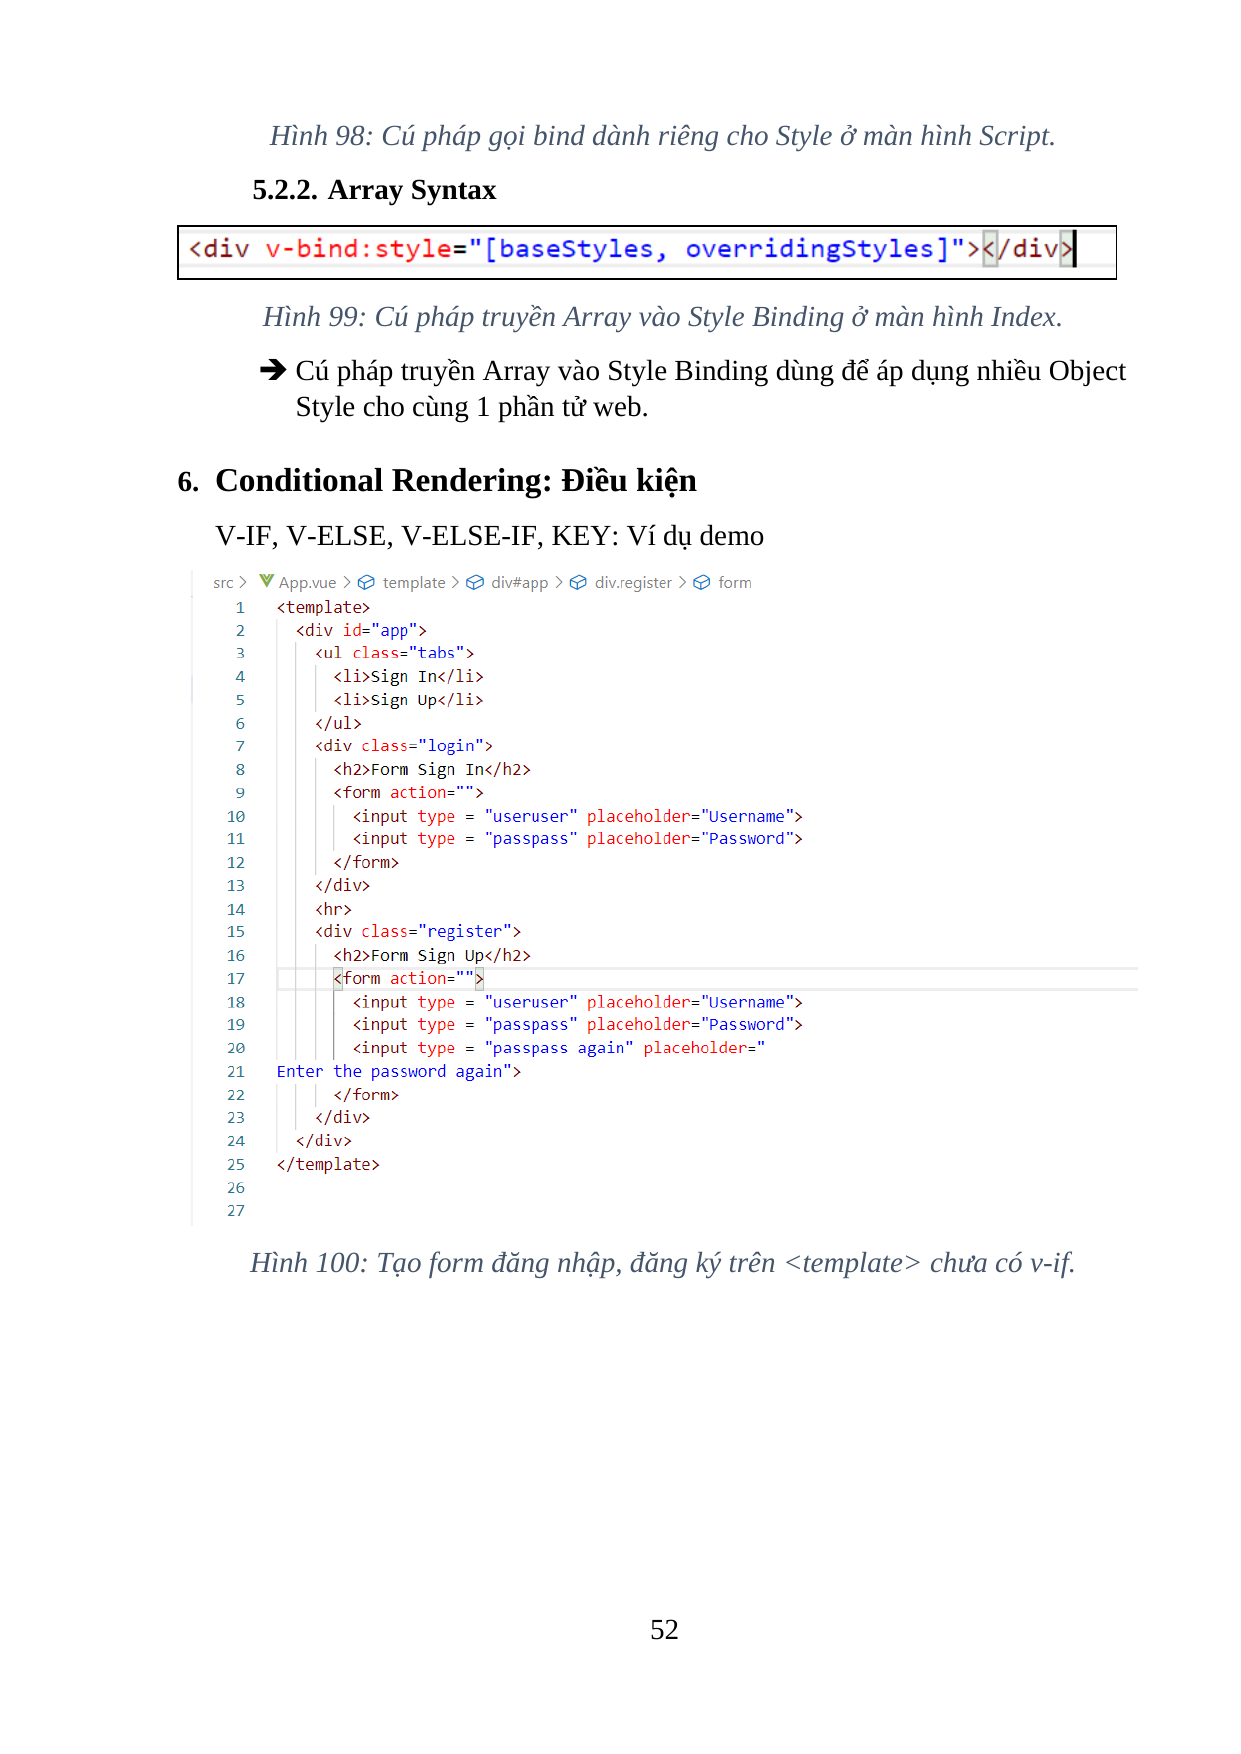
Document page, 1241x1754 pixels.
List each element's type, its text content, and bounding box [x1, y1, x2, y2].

picture [190, 570, 1139, 1226]
text Hình 98: Cú pháp gọi bind dành riêng cho Style ở màn hình Script. [177, 118, 1152, 152]
list Cú pháp truyền Array vào Style Binding dùng để áp dụng nhiều Object Style cho cùng 1 phần tử web. [258, 353, 1152, 422]
text Hình 100: Tạo form đăng nhập, đăng ký trên <template> chưa có v-if. [177, 1245, 1152, 1278]
picture [179, 227, 1116, 278]
text Hình 99: Cú pháp truyền Array vào Style Binding ở màn hình Index. [177, 299, 1152, 332]
list Conditional Rendering: Điều kiện [177, 460, 1152, 498]
text V-IF, V-ELSE, V-ELSE-IF, KEY: Ví dụ demo [215, 518, 1152, 551]
list Array Syntax [252, 172, 1152, 206]
